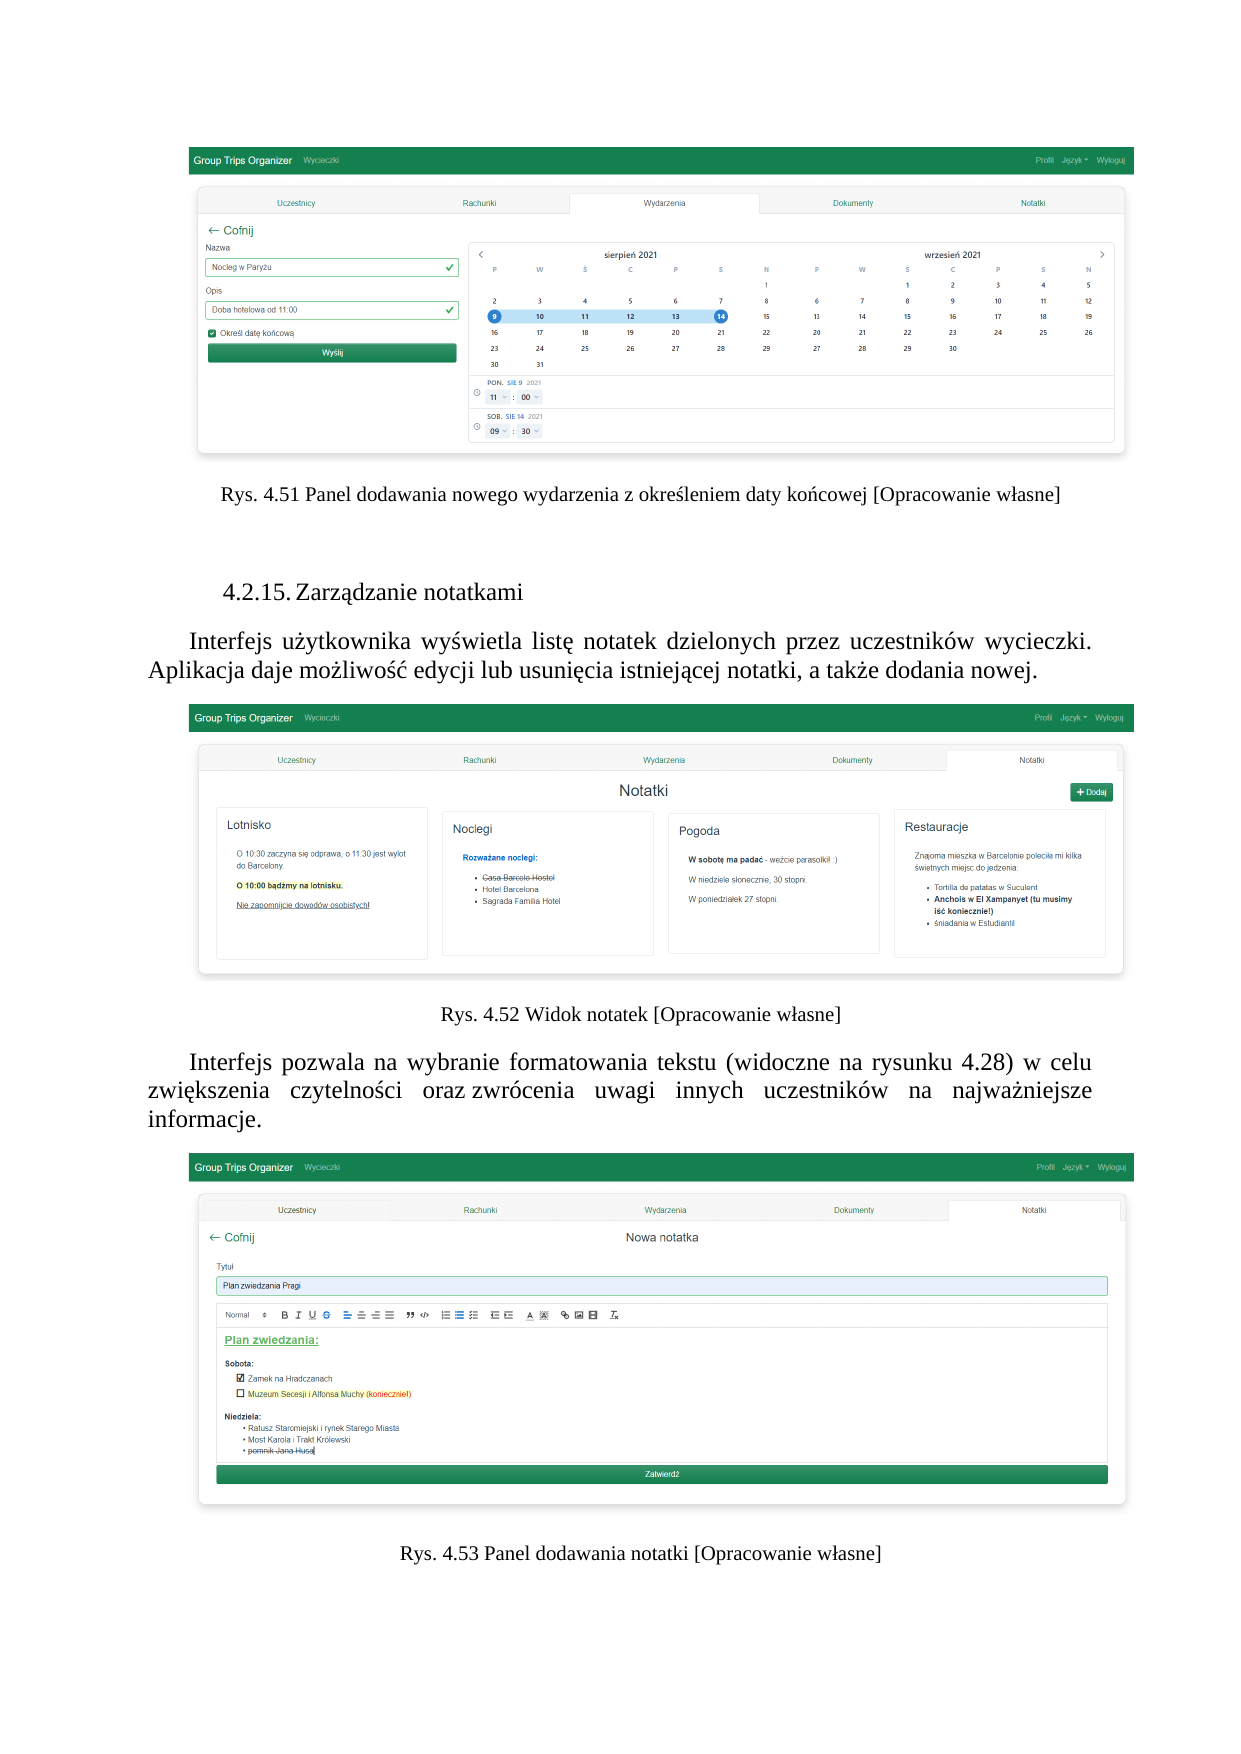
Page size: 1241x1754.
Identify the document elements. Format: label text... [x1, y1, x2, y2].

text Interfejs pozwala na wybranie formatowania tekstu (widoczne na rysunku 4.28) w celu zwiększenia czytelności oraz zwrócenia uwagi innych uczestników na najważniejsze informacje. [148, 1047, 1093, 1133]
text Interfejs użytkownika wyświetla listę notatek dzielonych przez uczestników wycieczki. Aplikacja daje możliwość edycji lub usunięcia istniejącej notatki, a także dodania nowej. [148, 626, 1093, 684]
picture [188, 1153, 1134, 1520]
picture [188, 704, 1134, 981]
subtitle Zarządzanie notatkami [223, 577, 1093, 605]
picture [188, 147, 1134, 462]
